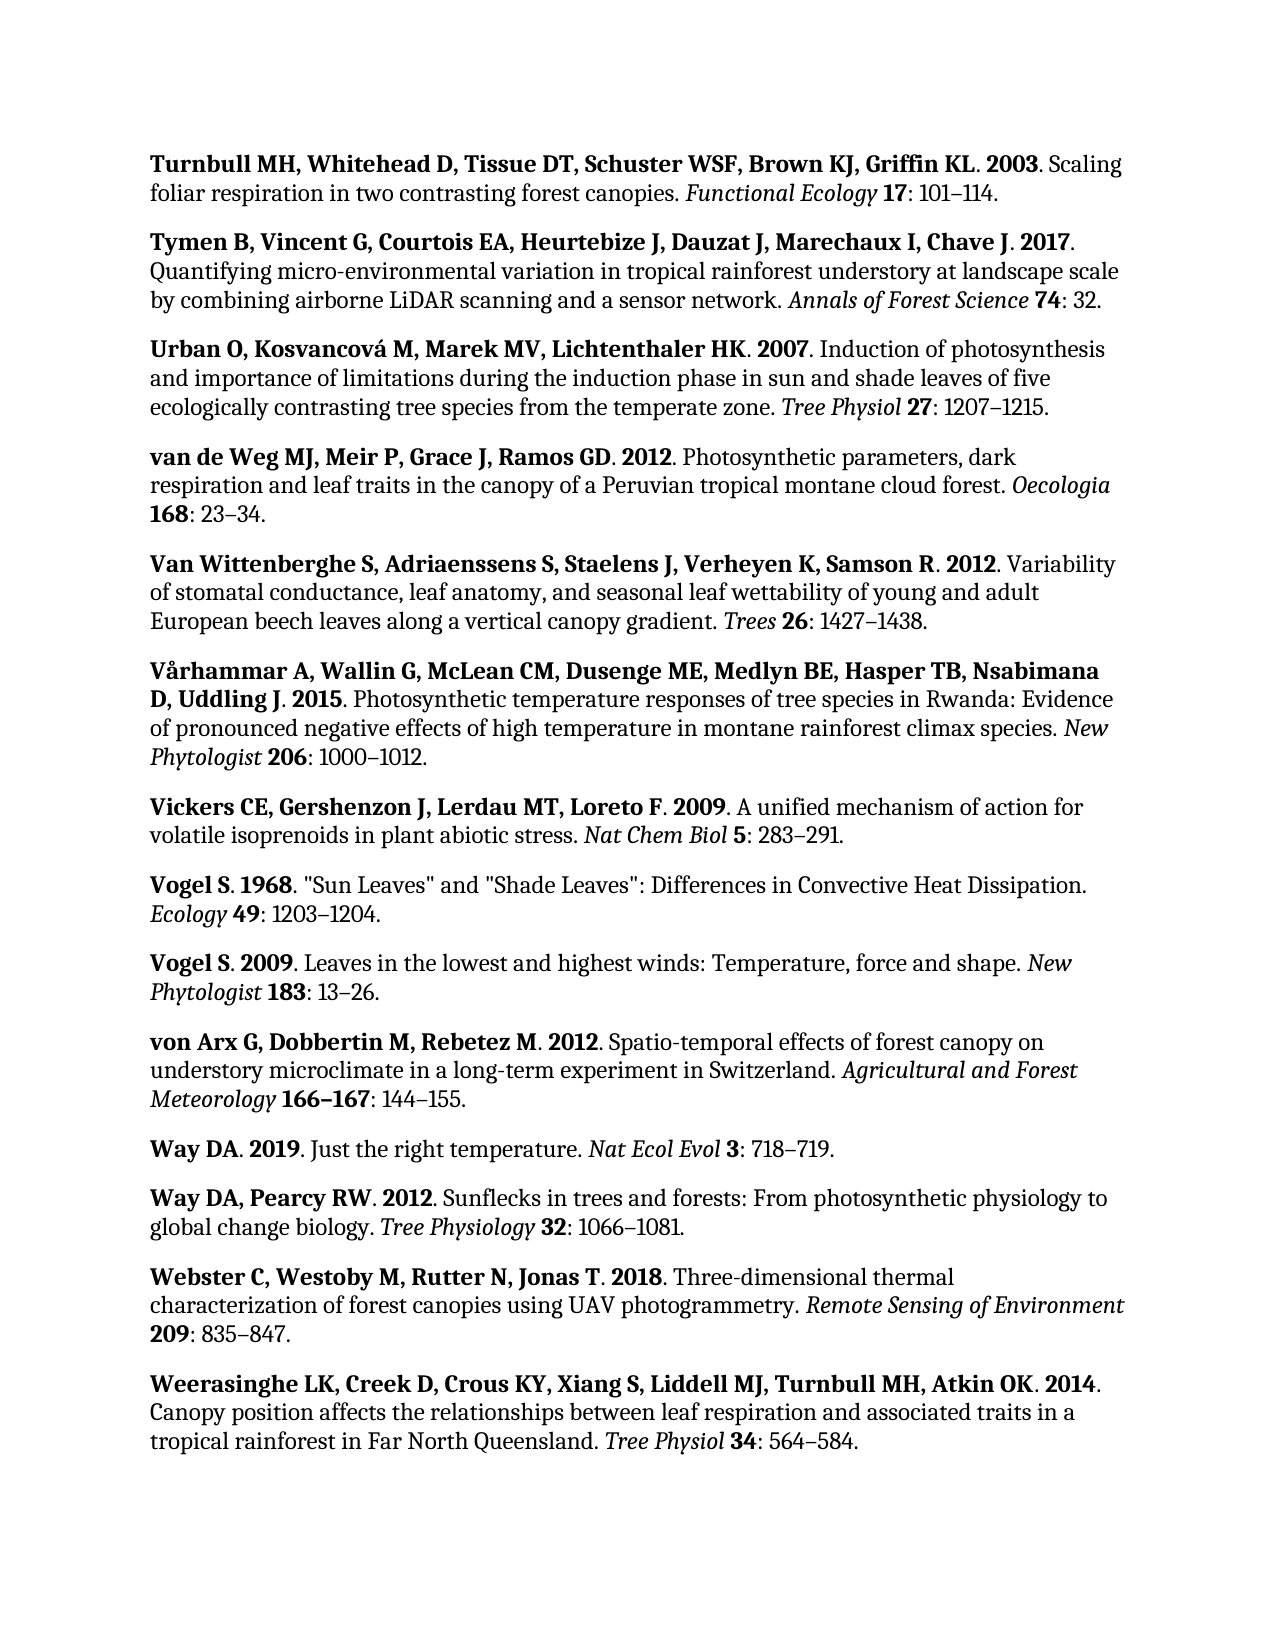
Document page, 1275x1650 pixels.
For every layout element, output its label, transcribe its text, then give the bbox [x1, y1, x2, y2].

text Way DA, Pearcy RW. 2012. Sunflecks in trees and forests: From photosynthetic physiology to global change biology. Tree Physiology 32: 1066–1081. [150, 1184, 1125, 1242]
text Tymen B, Vincent G, Courtois EA, Heurtebize J, Dauzat J, Marechaux I, Chave J. 2017. Quantifying micro-environmental variation in tropical rainforest understory at landscape scale by combining airborne LiDAR scanning and a sensor network. Annals of Forest Science 74: 32. [150, 228, 1125, 314]
text Vårhammar A, Wallin G, McLean CM, Dusenge ME, Medlyn BE, Hasper TB, Nsabimana D, Uddling J. 2015. Photosynthetic temperature responses of tree species in Rwanda: Evidence of pronounced negative effects of high temperature in montane rainforest climax species. New Phytologist 206: 1000–1012. [150, 657, 1125, 772]
text Vogel S. 2009. Leaves in the lowest and highest winds: Temperature, force and shape. New Phytologist 183: 13–26. [150, 949, 1125, 1007]
text Weerasinghe LK, Creek D, Crous KY, Xiang S, Liddell MJ, Turnbull MH, Atkin OK. 2014. Canopy position affects the relationships between leaf respiration and associated traits in a tropical rainforest in Far North Queensland. Tree Physiol 34: 564–584. [150, 1369, 1125, 1456]
text Vogel S. 1968. "Sun Leaves" and "Shade Leaves": Differences in Convective Heat Dissipation. Ecology 49: 1203–1204. [150, 871, 1125, 928]
text von Arx G, Dobbertin M, Rebetez M. 2012. Spatio-temporal effects of forest canopy on understory microclimate in a long-term experiment in Switzerland. Agricultural and Forest Meteorology 166–167: 144–155. [150, 1027, 1125, 1114]
text Van Wittenberghe S, Adriaenssens S, Staelens J, Verheyen K, Samson R. 2012. Variability of stomatal conductance, leaf anatomy, and seasonal leaf wettability of young and adult European beech leaves along a vertical canopy gradient. Trees 26: 1427–1438. [150, 549, 1125, 636]
text Urban O, Kosvancová M, Marek MV, Lichtenthaler HK. 2007. Induction of photosynthesis and importance of limitations during the induction phase in sun and shade leaves of five ecologically contrasting tree species from the temperate zone. Tree Physiol 27: 1207–1215. [150, 335, 1125, 422]
text Webster C, Westoby M, Rutter N, Jonas T. 2018. Three-dimensional thermal characterization of forest canopies using UAV photogrammetry. Remote Sensing of Environment 209: 835–847. [150, 1262, 1125, 1349]
text van de Weg MJ, Meir P, Grace J, Ramos GD. 2012. Photosynthetic parameters, dark respiration and leaf traits in the canopy of a Peruvian tropical montane cloud forest. Oecologia 168: 23–34. [150, 442, 1125, 529]
text Vickers CE, Gershenzon J, Lerdau MT, Loreto F. 2009. A unified mechanism of action for volatile isoprenoids in plant abiotic stress. Nat Chem Biol 5: 283–291. [150, 792, 1125, 850]
text Way DA. 2019. Just the right temperature. Nat Ecol Evol 3: 718–719. [150, 1134, 1125, 1163]
text Turnbull MH, Whitehead D, Tissue DT, Schuster WSF, Brown KJ, Griffin KL. 2003. Scaling foliar respiration in two contrasting forest canopies. Functional Ecology 17: 101–114. [150, 150, 1125, 207]
